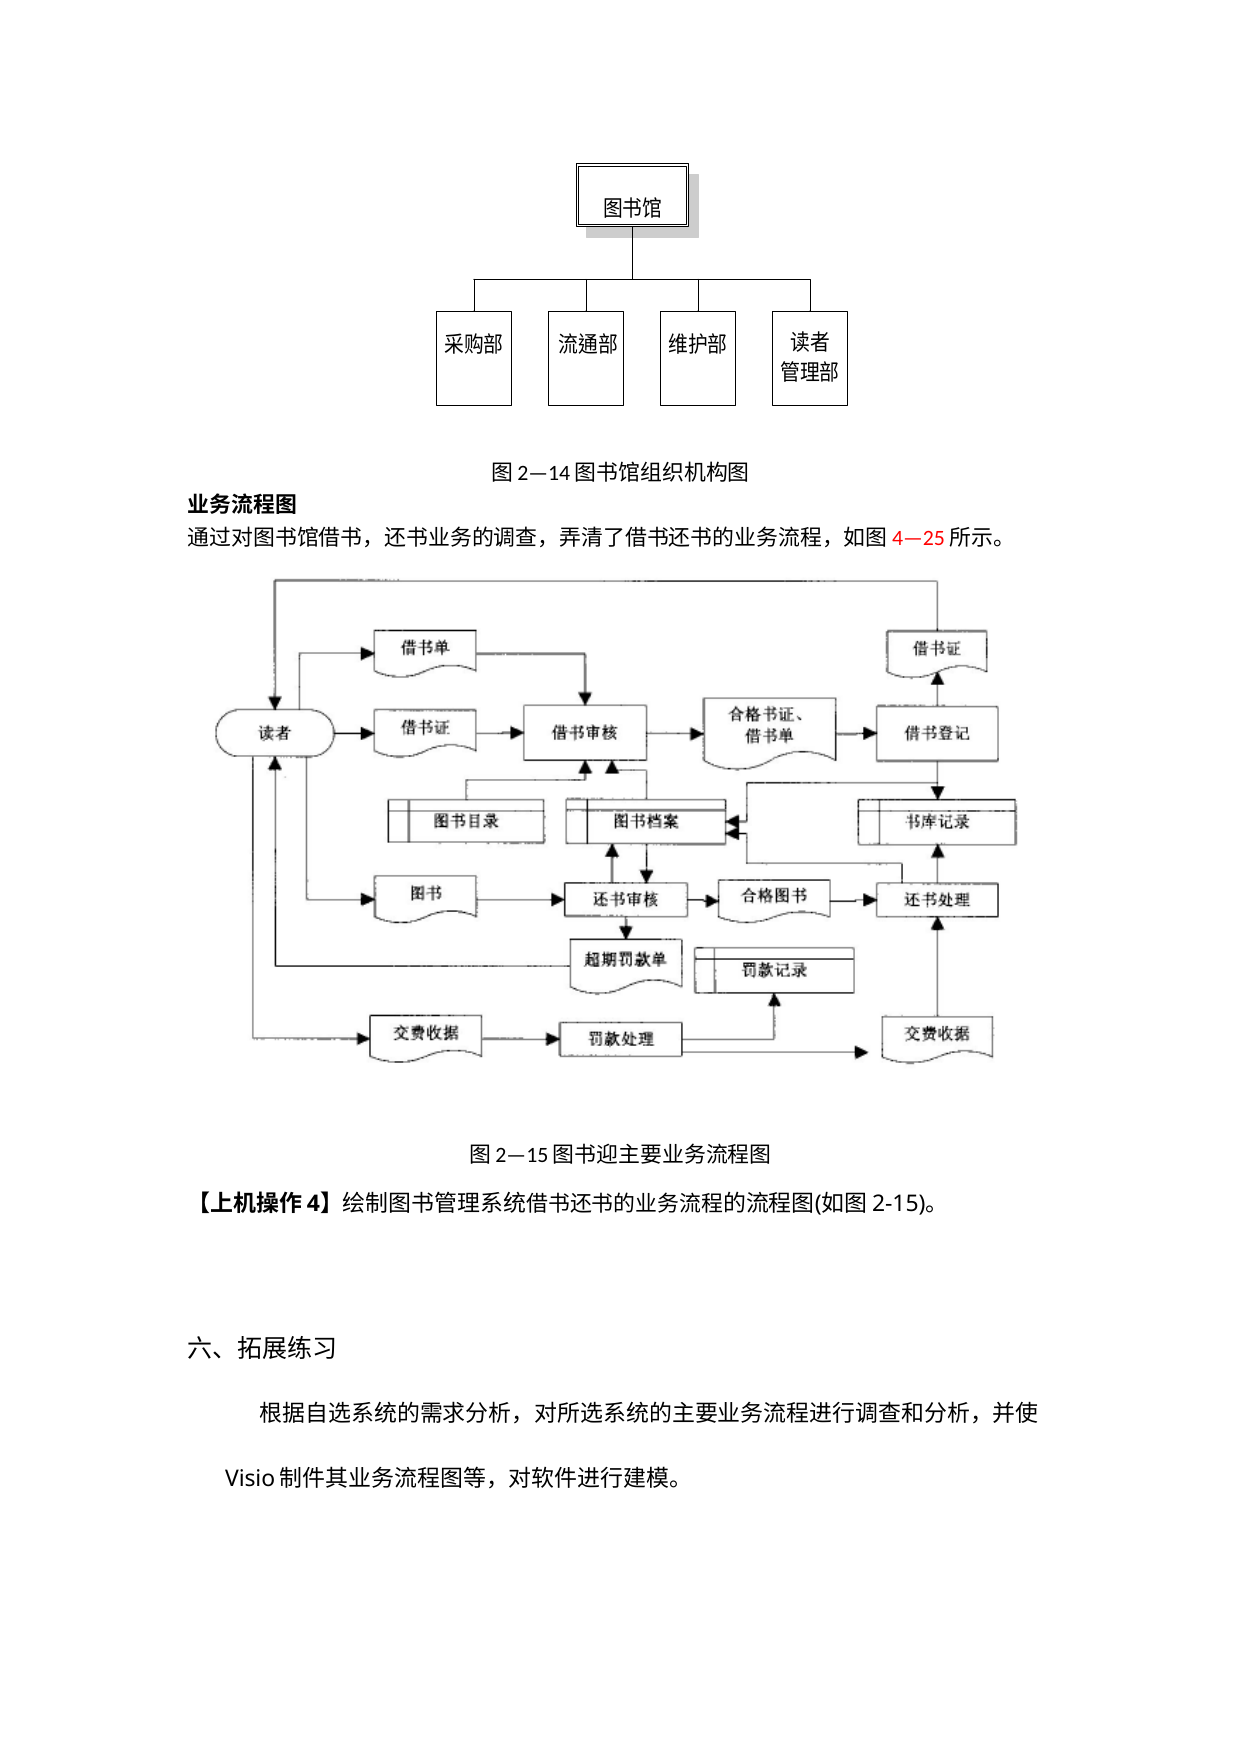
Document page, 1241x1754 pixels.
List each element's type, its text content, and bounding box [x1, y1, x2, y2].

text 业务流程图 [187, 487, 1053, 519]
text 通过对图书馆借书，还书业务的调查，弄清了借书还书的业务流程，如图4—25所示。 [187, 519, 1053, 552]
picture [210, 552, 1030, 1077]
text 【上机操作4】绘制图书管理系统借书还书的业务流程的流程图(如图2-15)。 [187, 1169, 1056, 1234]
text 图2—15图书迎主要业务流程图 [187, 1137, 1053, 1169]
text 根据自选系统的需求分析，对所选系统的主要业务流程进行调查和分析，并使Visio制件其业务流程图等，对软件进行建模。 [225, 1379, 1053, 1509]
text 六、拓展练习 [187, 1314, 1056, 1379]
text 图2—14图书馆组织机构图 [187, 454, 1053, 487]
